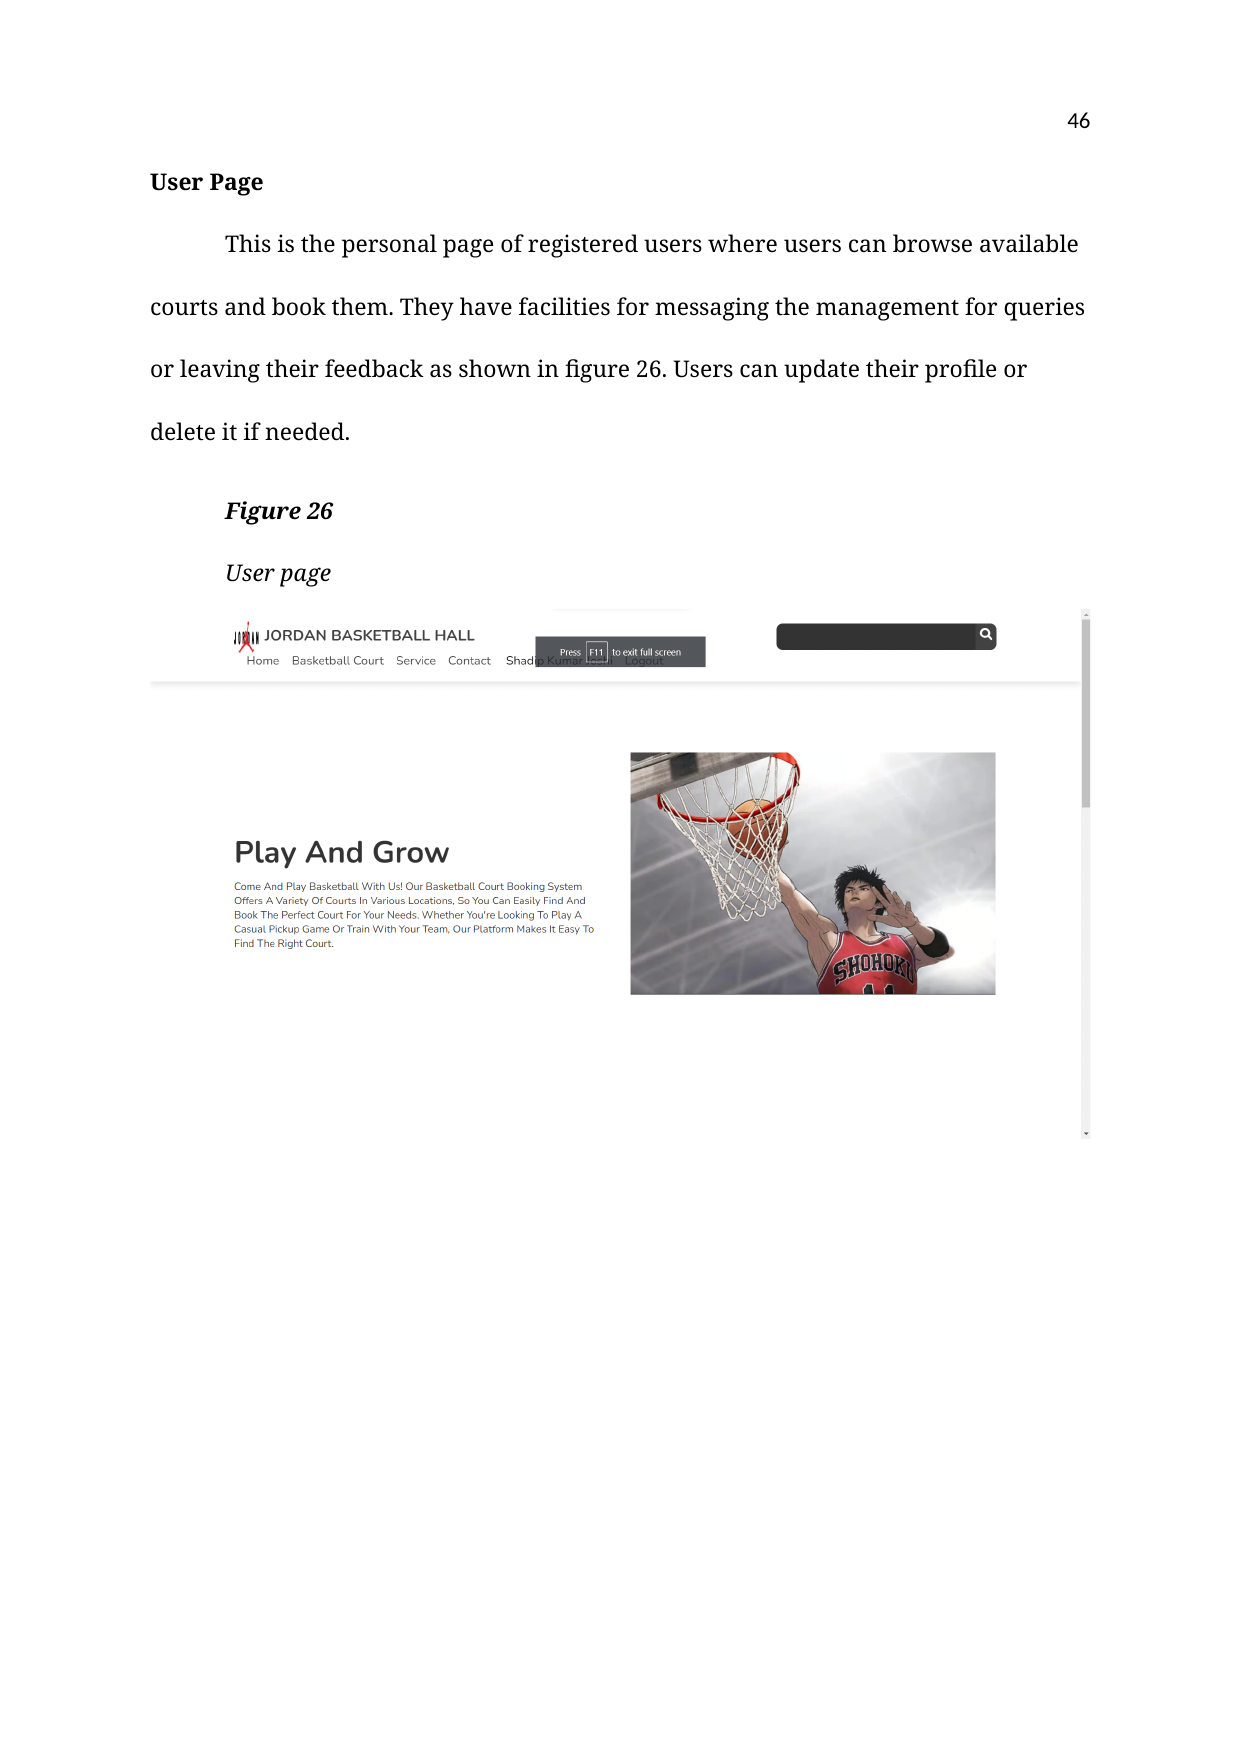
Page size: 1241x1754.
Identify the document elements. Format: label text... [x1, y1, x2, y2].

subtitle User Page [150, 166, 1090, 197]
picture [150, 609, 1091, 1139]
text This is the personal page of registered users where users can browse available courts and book them. They have facilities for messaging the management for queries or leaving their feedback as shown in figure 26. Users can update their profile or delete it if needed. [150, 228, 1090, 447]
text User page [225, 557, 1090, 588]
subtitle Figure 26 [150, 495, 1090, 526]
